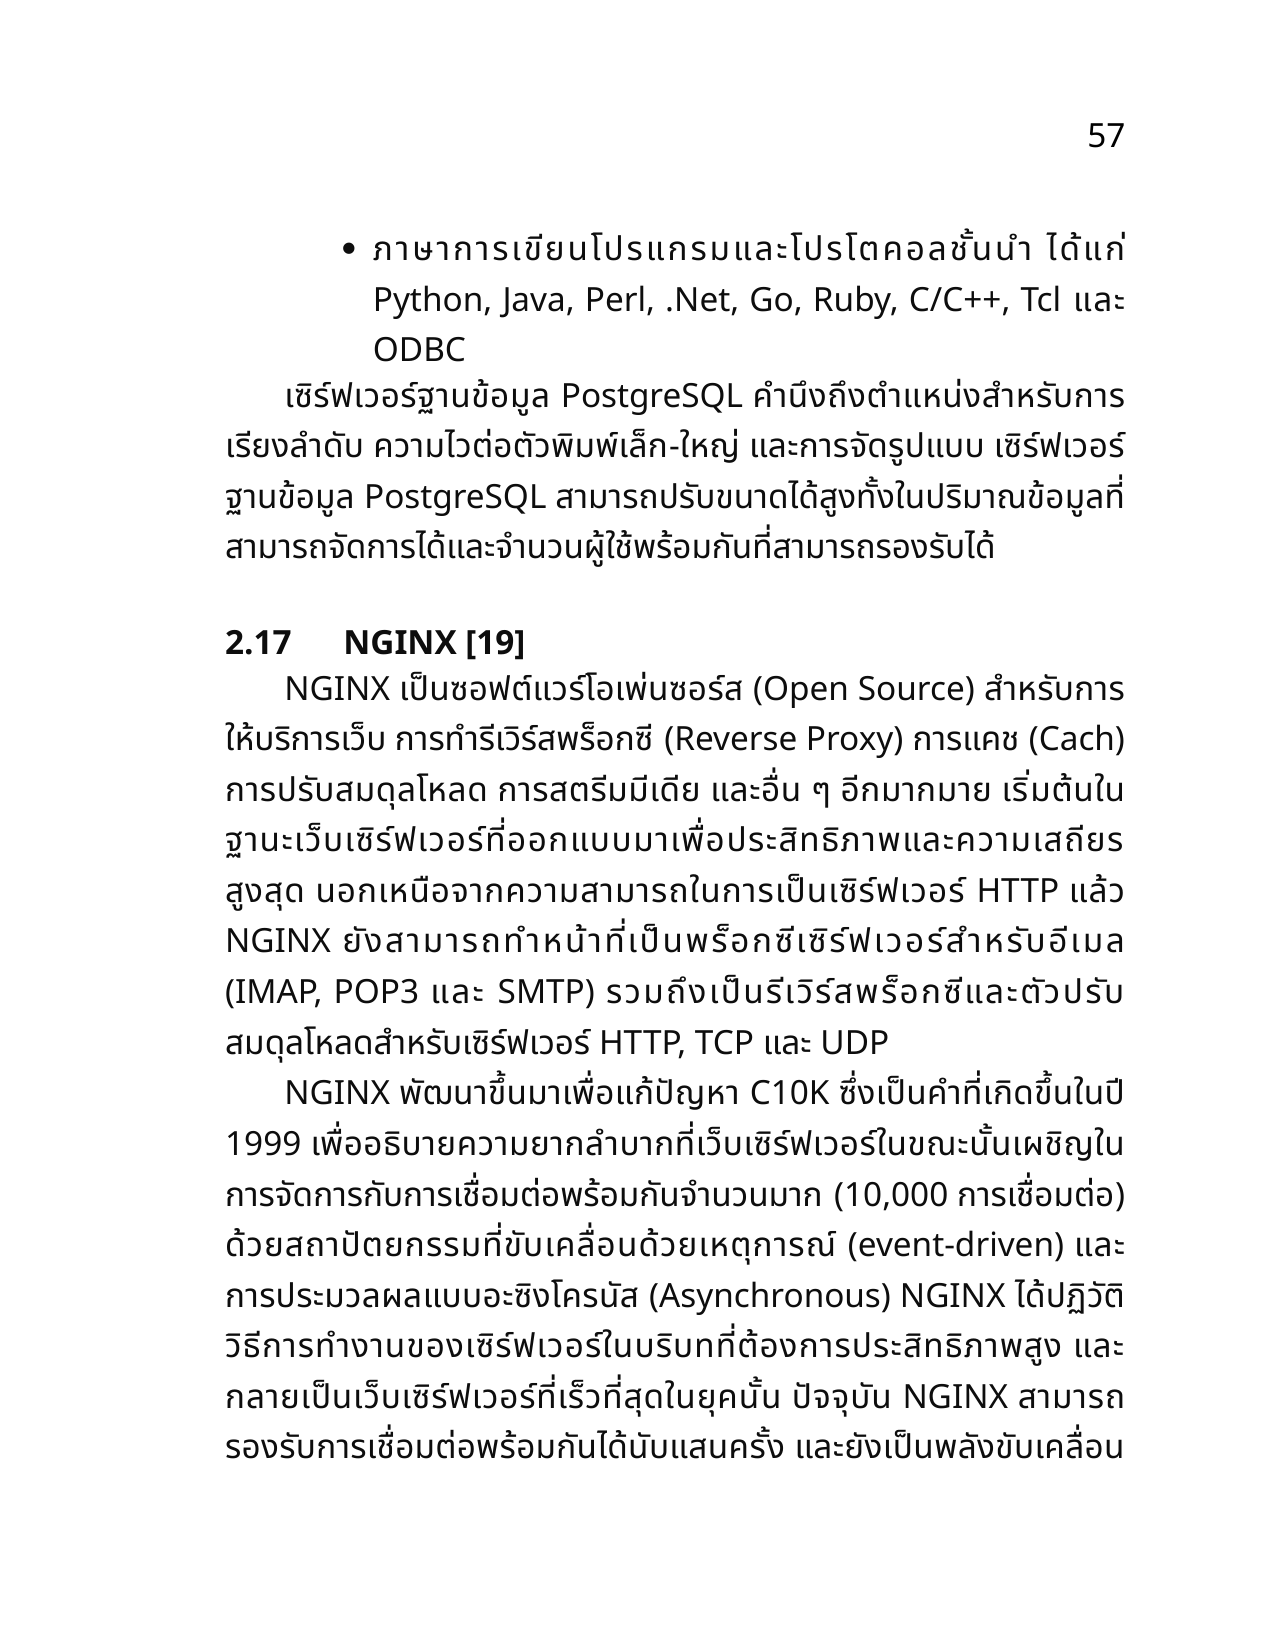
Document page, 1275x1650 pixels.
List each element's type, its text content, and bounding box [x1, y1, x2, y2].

text NGINX เป็นซอฟต์แวร์โอเพ่นซอร์ส (Open Source) สำหรับการให้บริการเว็บ การทำรีเวิร์สพร็อกซี (Reverse Proxy) การแคช (Cach) การปรับสมดุลโหลด การสตรีมมีเดีย และอื่น ๆ อีกมากมาย เริ่มต้นในฐานะเว็บเซิร์ฟเวอร์ที่ออกแบบมาเพื่อประสิทธิภาพและความเสถียรสูงสุด นอกเหนือจากความสามารถในการเป็นเซิร์ฟเวอร์ HTTP แล้ว NGINX ยังสามารถทำหน้าที่เป็นพร็อกซีเซิร์ฟเวอร์สำหรับอีเมล (IMAP, POP3 และ SMTP) รวมถึงเป็นรีเวิร์สพร็อกซีและตัวปรับสมดุลโหลดสำหรับเซิร์ฟเวอร์ HTTP, TCP และ UDP [225, 664, 1125, 1069]
text เซิร์ฟเวอร์ฐานข้อมูล PostgreSQL คำนึงถึงตำแหน่งสำหรับการเรียงลำดับ ความไวต่อตัวพิมพ์เล็ก-ใหญ่ และการจัดรูปแบบ เซิร์ฟเวอร์ฐานข้อมูล PostgreSQL สามารถปรับขนาดได้สูงทั้งในปริมาณข้อมูลที่สามารถจัดการได้และจำนวนผู้ใช้พร้อมกันที่สามารถรองรับได้ [225, 371, 1125, 574]
list ภาษาการเขียนโปรแกรมและโปรโตคอลชั้นนำ ได้แก่ Python, Java, Perl, .Net, Go, Ruby, C/C++, Tcl และ ODBC [343, 225, 1125, 371]
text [225, 1069, 1125, 1474]
text 2.17 NGINX [19] [225, 619, 1125, 664]
